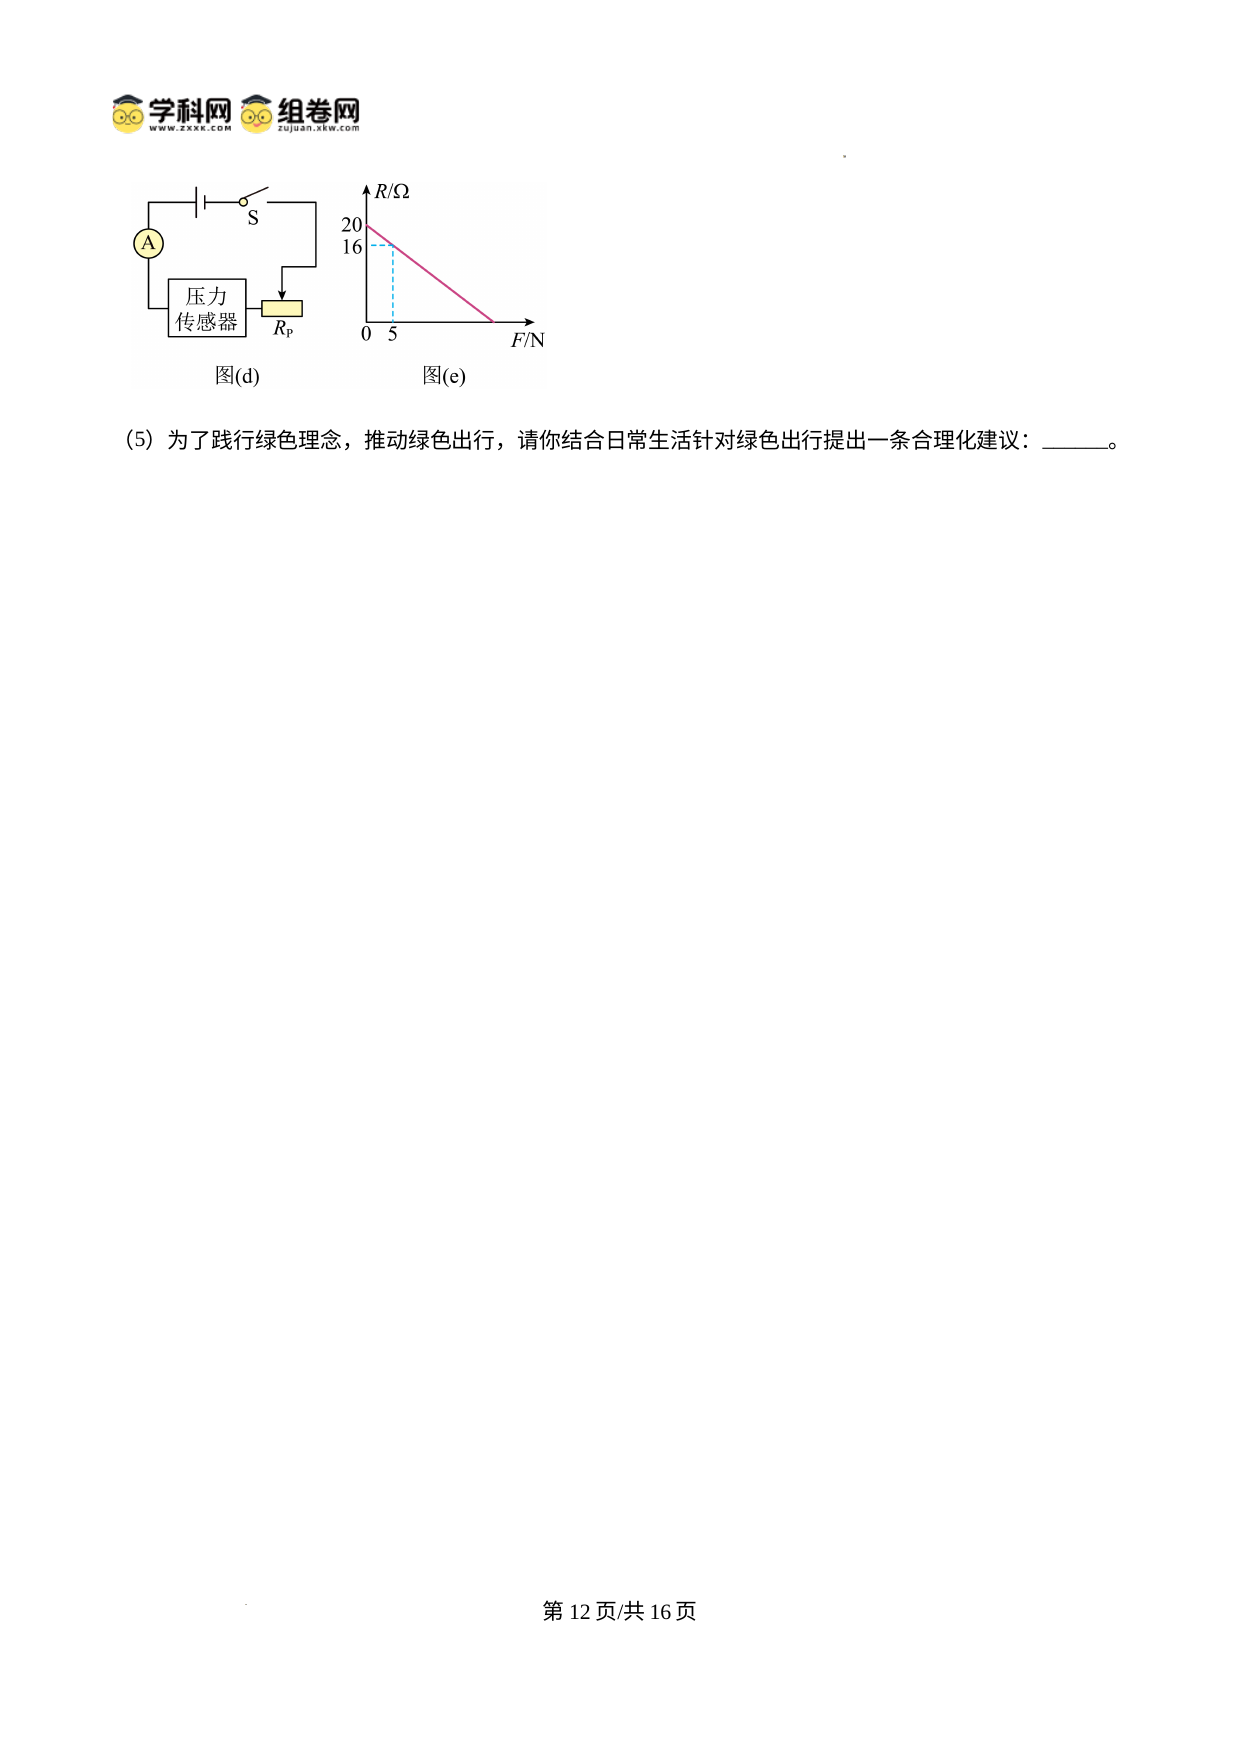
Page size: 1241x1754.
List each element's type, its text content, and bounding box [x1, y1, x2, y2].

picture [112, 90, 231, 138]
picture [240, 90, 360, 138]
picture [131, 182, 547, 389]
text （5）为了践行绿色理念，推动绿色出行，请你结合日常生活针对绿色出行提出一条合理化建议：______。 [112, 422, 1128, 455]
